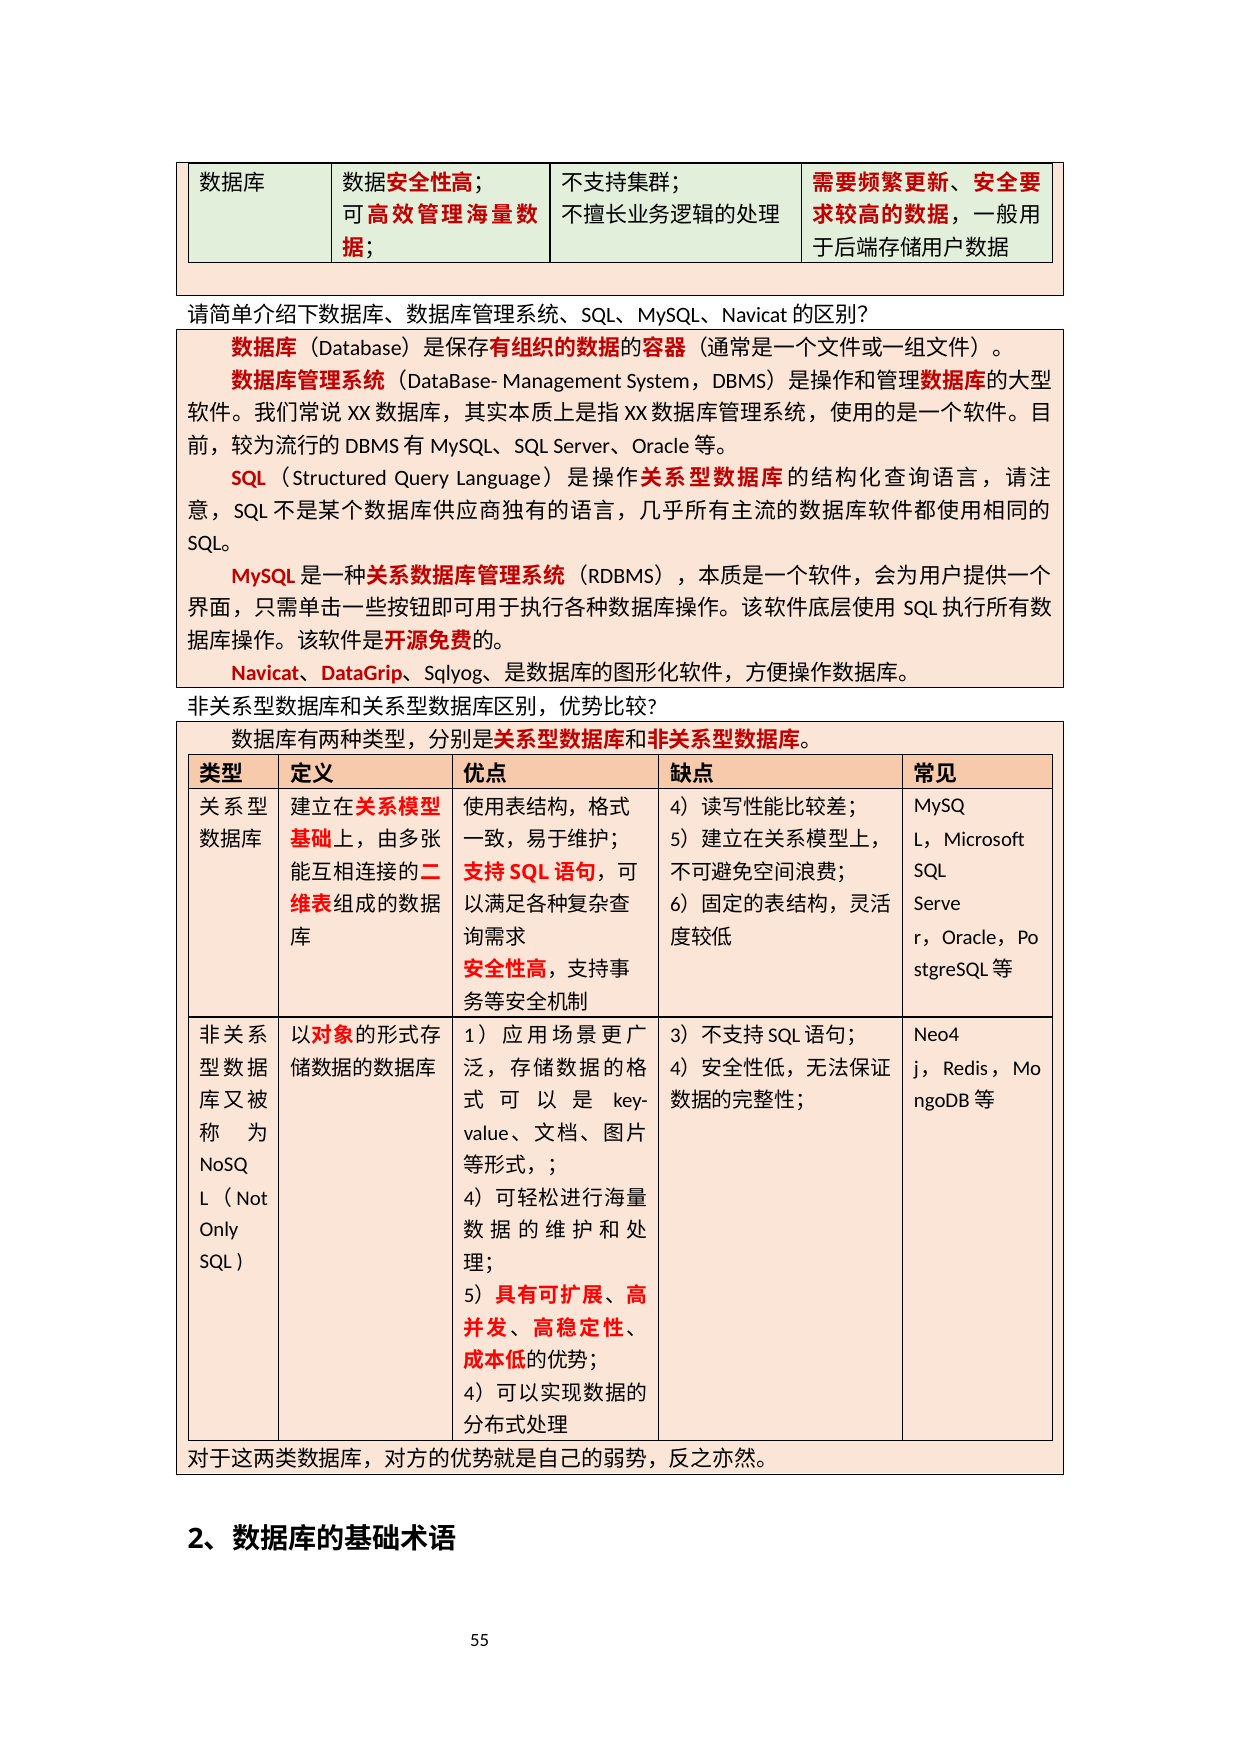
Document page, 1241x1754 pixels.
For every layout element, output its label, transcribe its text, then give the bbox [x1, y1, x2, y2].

list 请简单介绍下数据库、数据库管理系统、SQL、MySQL、Navicat的区别？ [187, 296, 1053, 329]
subtitle 2、数据库的基础术语 [187, 1504, 1053, 1569]
table_header 数据库（Database）是保存有组织的数据的容器（通常是一个文件或一组文件）。 数据库管理系统（DataBase- Management System，DBMS）是操作和管理数据库的大型软件。我们常说XX数据库，其实本质上是指XX数据库管理系统，使用的是一个软件。目前，较为流行的DBMS有MySQL、SQL Server、Oracle 等。 SQL（Structured Query Language）是操作关系型数据库的结构化查询语言，请注意，SQL不是某个数据库供应商独有的语言，几乎所有主流的数据库软件都使用相同的SQL。 MySQL是一种关系数据库管理系统（RDBMS），本质是一个软件，会为用户提供一个界面，只需单击一些按钮即可用于执行各种数据库操作。该软件底层使用SQL执行所有数据库操作。该软件是开源免费的。 Navicat、DataGrip、Sqlyog、是数据库的图形化软件，方便操作数据库。 [177, 330, 1063, 687]
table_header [177, 163, 1063, 295]
list 非关系型数据库和关系型数据库区别，优势比较? [187, 688, 1053, 721]
table_header 数据库有两种类型，分别是关系型数据库和非关系型数据库。 对于这两类数据库，对方的优势就是自己的弱势，反之亦然。 [177, 722, 1063, 1473]
